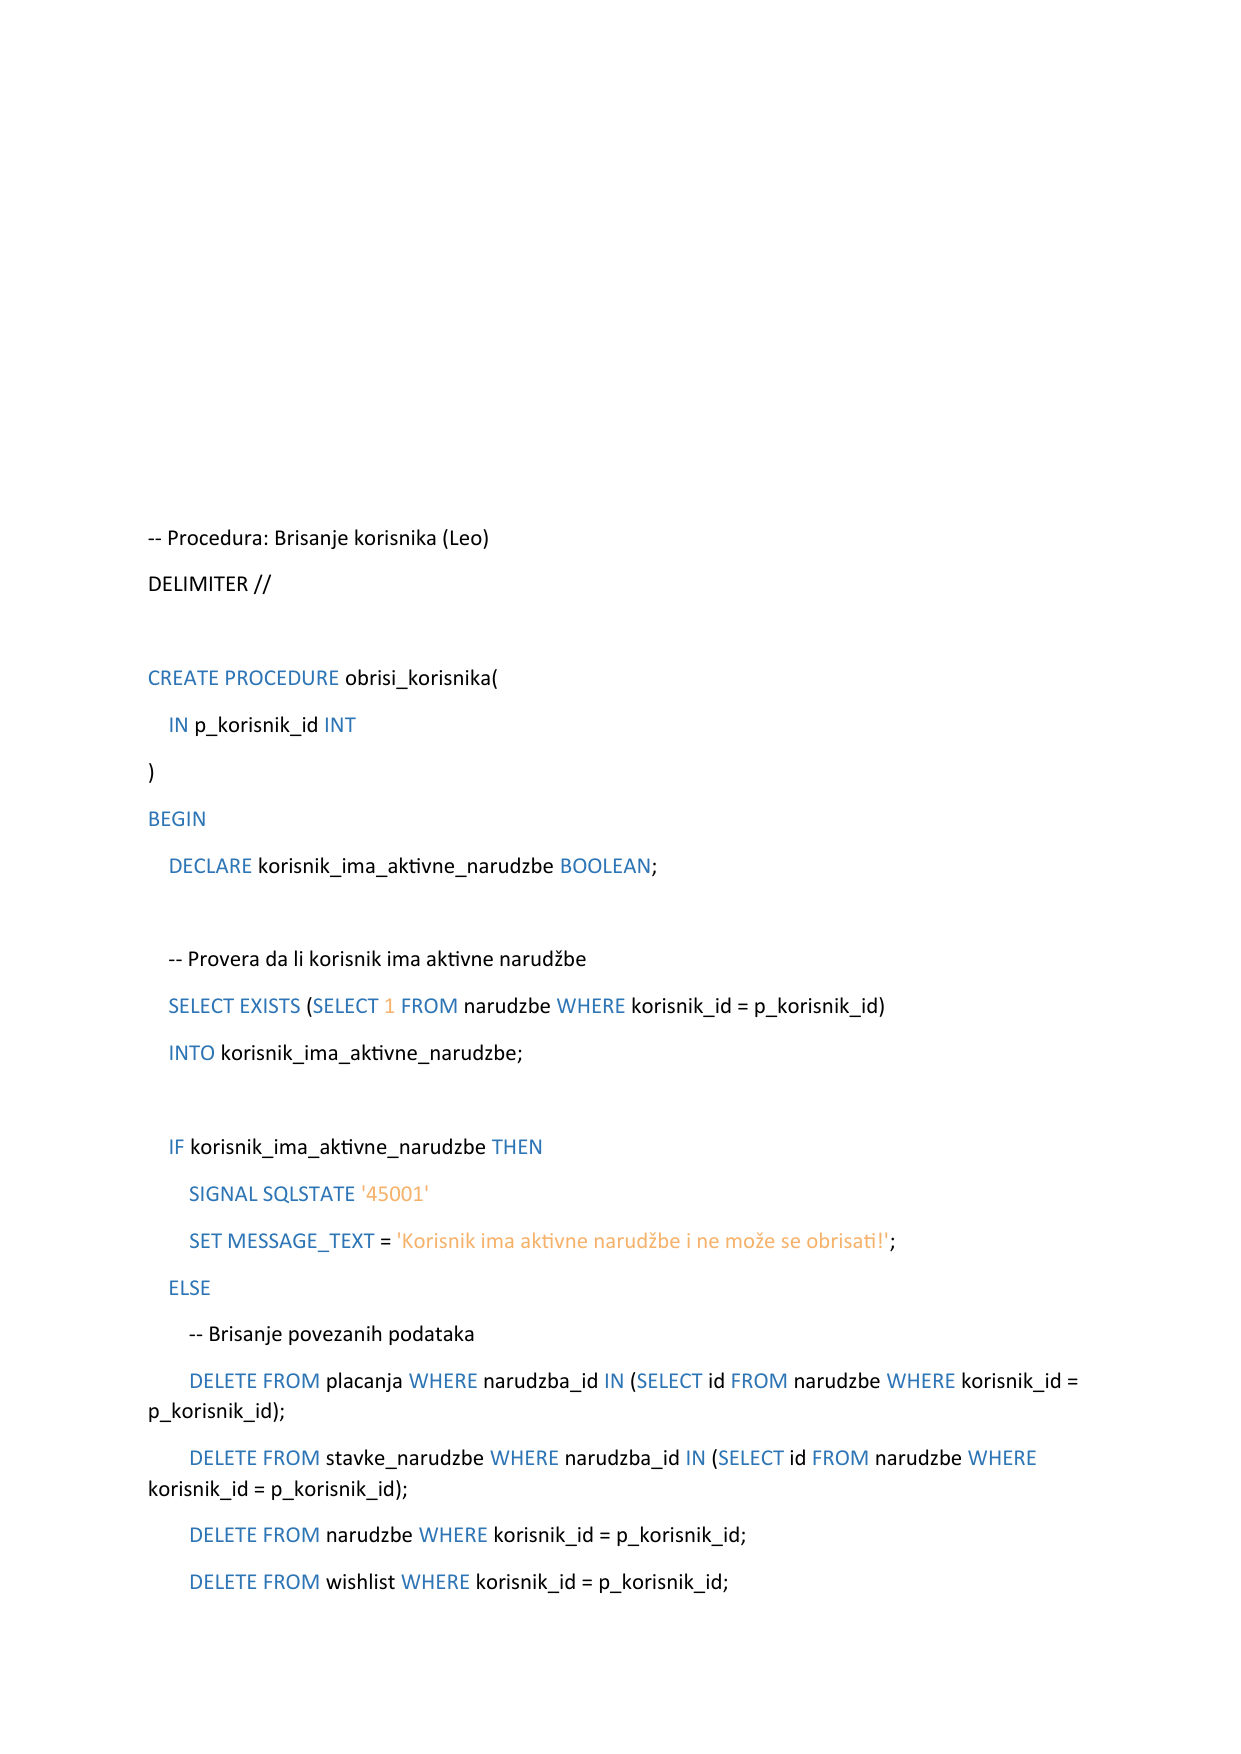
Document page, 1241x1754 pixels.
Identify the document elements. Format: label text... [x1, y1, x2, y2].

text BEGIN [148, 804, 1093, 832]
text DELETE FROM placanja WHERE narudzba_id IN (SELECT id FROM narudzbe WHERE korisnik_id = p_korisnik_id); [148, 1366, 1093, 1424]
text IN p_korisnik_id INT [148, 710, 1093, 738]
text CREATE PROCEDURE obrisi_korisnika( [148, 663, 1093, 691]
text DELETE FROM stavke_narudzbe WHERE narudzba_id IN (SELECT id FROM narudzbe WHERE korisnik_id = p_korisnik_id); [148, 1443, 1093, 1502]
text INTO korisnik_ima_aktivne_narudzbe; [148, 1038, 1093, 1066]
text IF korisnik_ima_aktivne_narudzbe THEN [148, 1132, 1093, 1160]
text SIGNAL SQLSTATE '45001' [148, 1179, 1093, 1207]
text DELIMITER // [148, 569, 1093, 597]
text DECLARE korisnik_ima_aktivne_narudzbe BOOLEAN; [148, 851, 1093, 879]
text ) [148, 757, 1093, 785]
text SELECT EXISTS (SELECT 1 FROM narudzbe WHERE korisnik_id = p_korisnik_id) [148, 991, 1093, 1019]
text DELETE FROM wishlist WHERE korisnik_id = p_korisnik_id; [148, 1567, 1093, 1595]
text ELSE [148, 1273, 1093, 1301]
text -- Brisanje povezanih podataka [148, 1319, 1093, 1347]
text SET MESSAGE_TEXT = 'Korisnik ima aktivne narudžbe i ne može se obrisati!'; [148, 1226, 1093, 1254]
text DELETE FROM narudzbe WHERE korisnik_id = p_korisnik_id; [148, 1521, 1093, 1548]
text -- Provera da li korisnik ima aktivne narudžbe [148, 944, 1093, 972]
text -- Procedura: Brisanje korisnika (Leo) [148, 523, 1093, 551]
